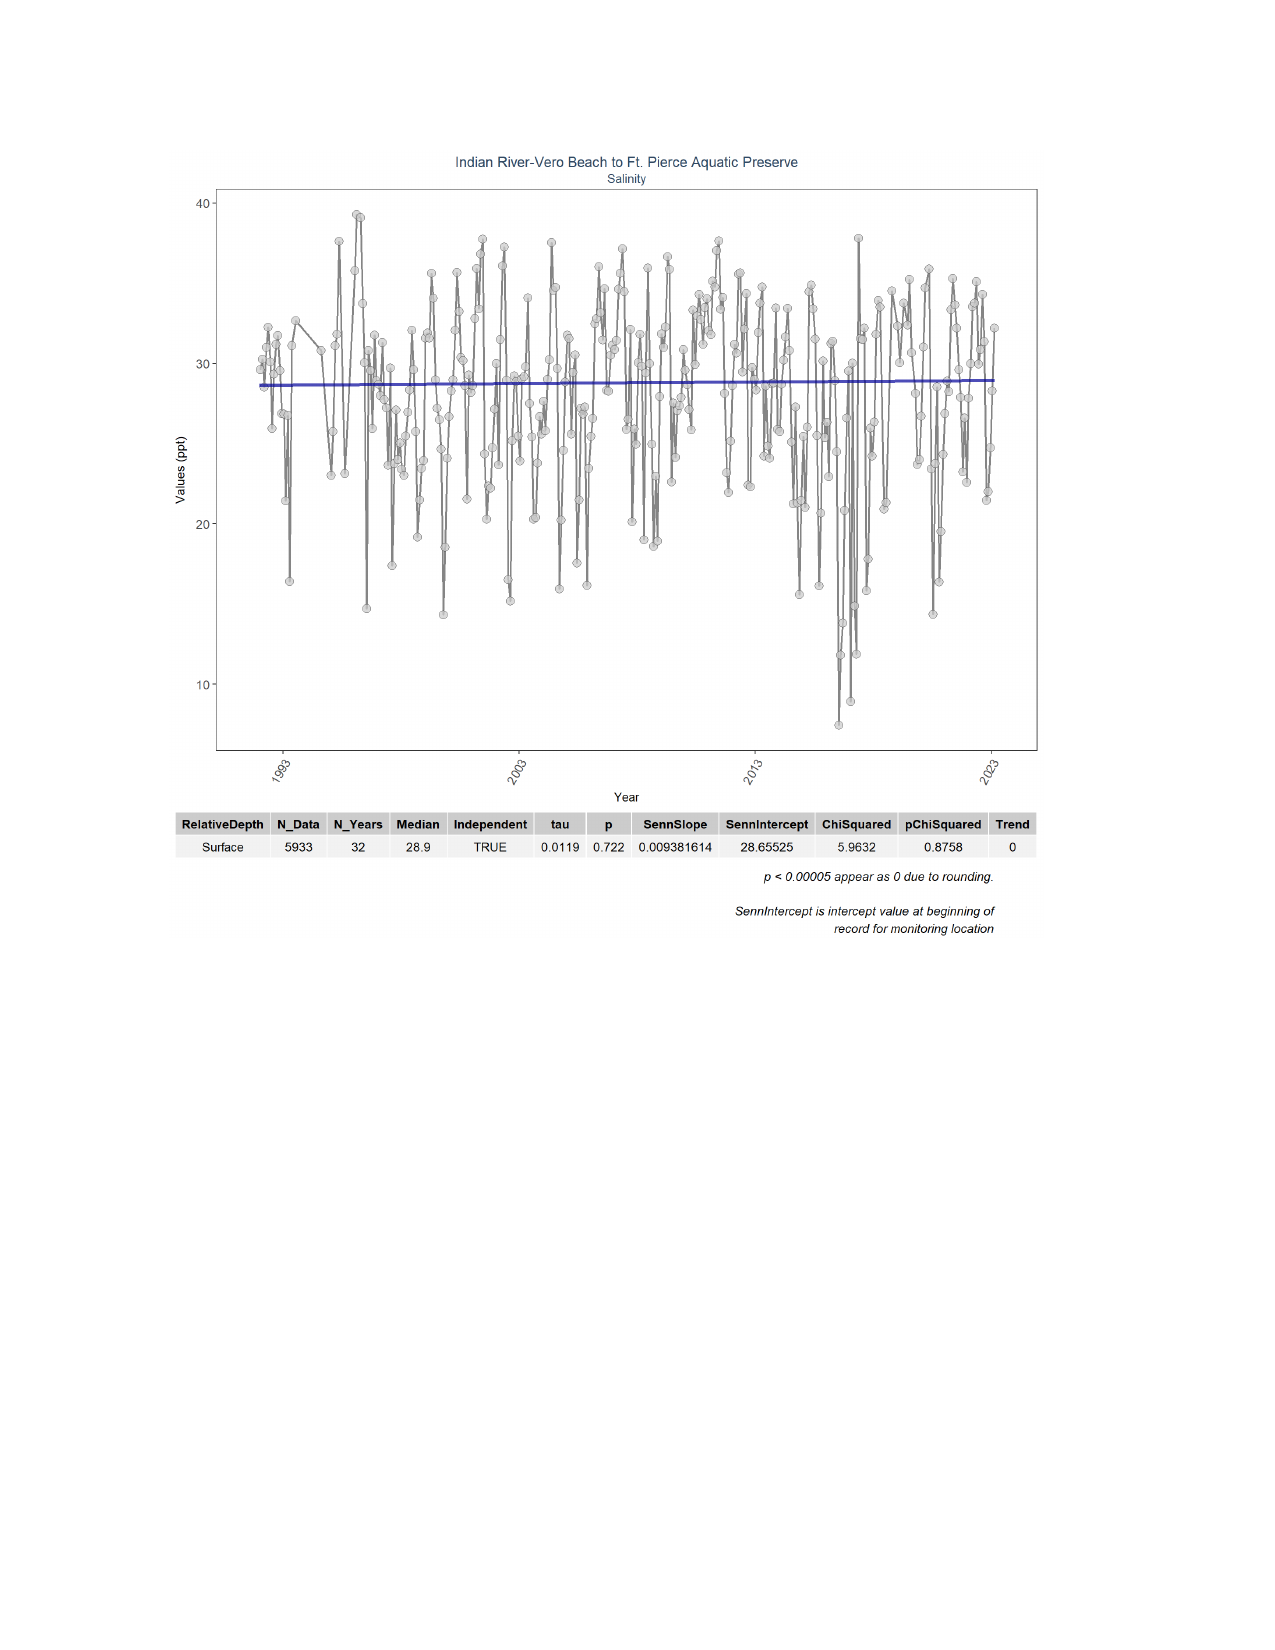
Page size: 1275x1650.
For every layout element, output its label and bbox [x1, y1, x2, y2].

picture [168, 150, 1044, 938]
